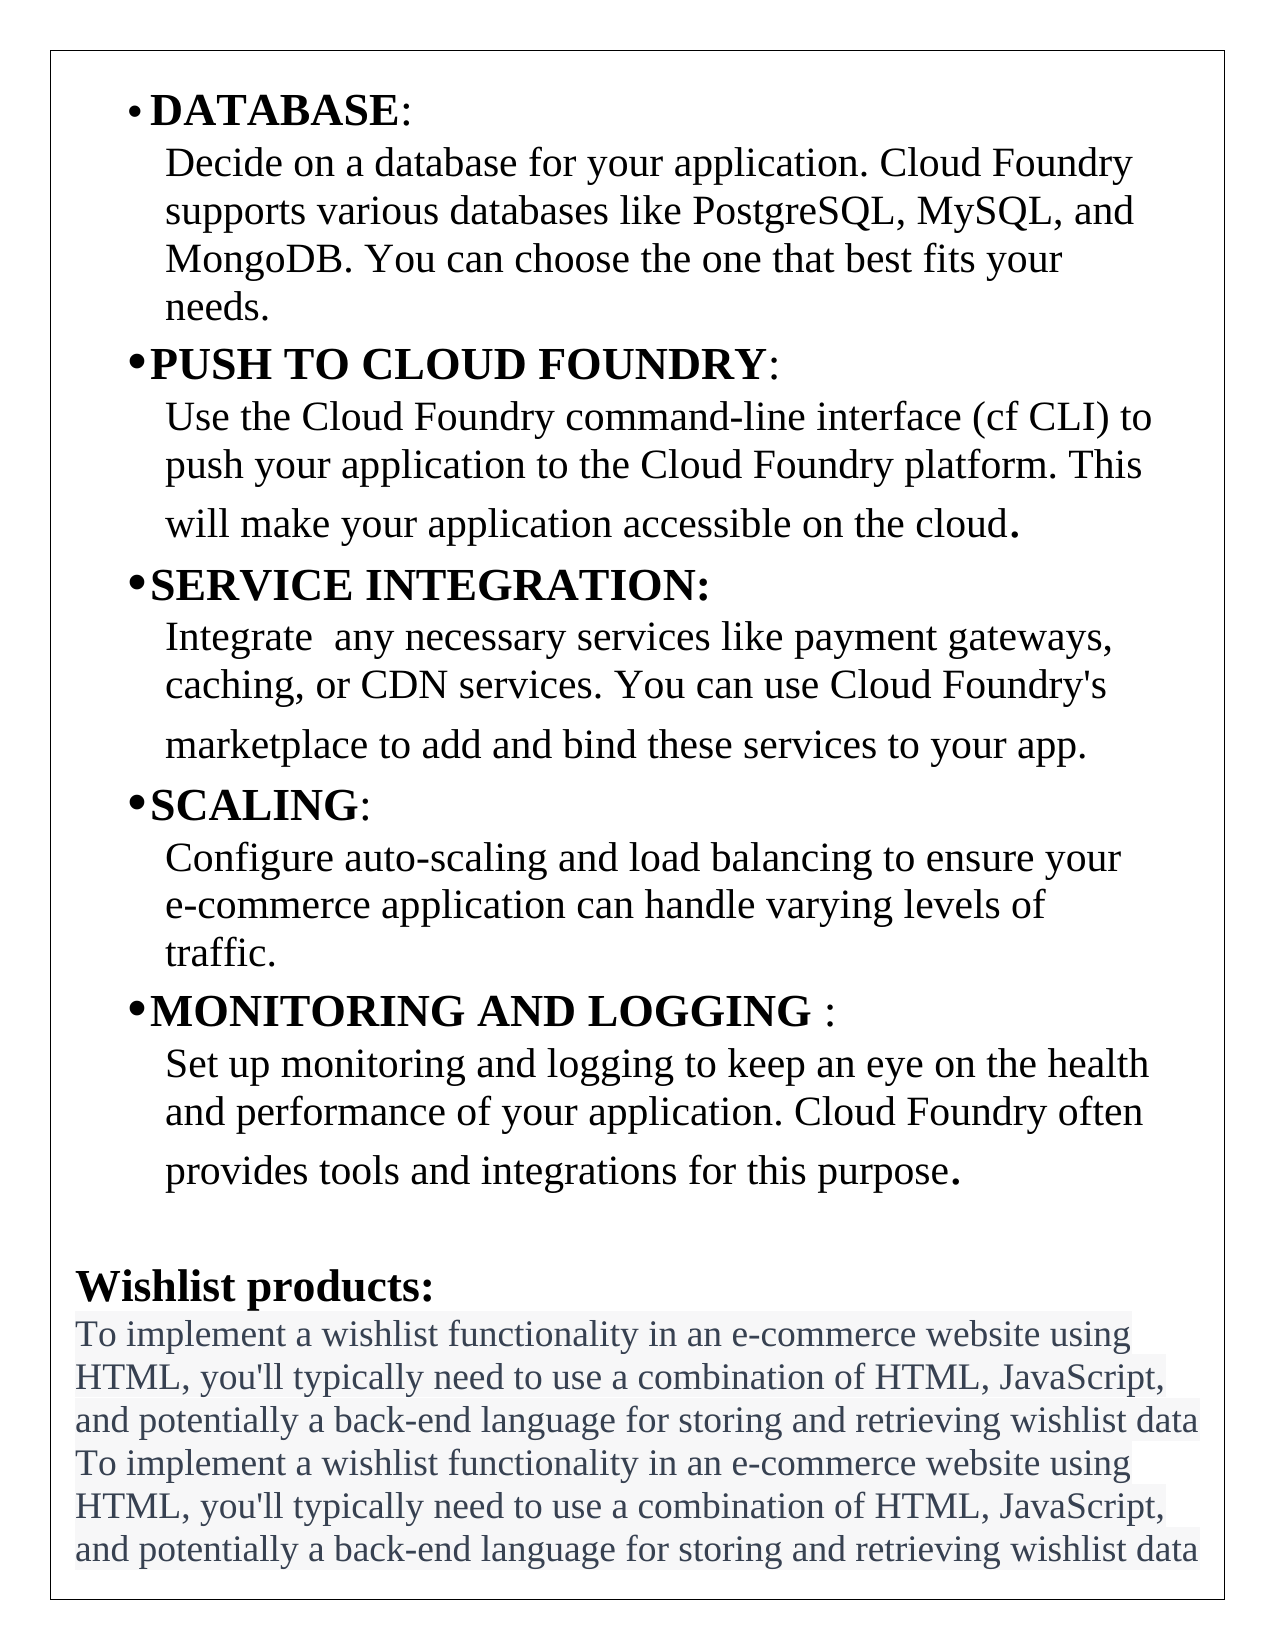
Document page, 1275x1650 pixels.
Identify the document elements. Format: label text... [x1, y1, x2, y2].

text Wishlist products: [75, 1258, 1200, 1311]
list DATABASE: Decide on a database for your application. Cloud Foundry supports various databases like PostgreSQL, MySQL, and MongoDB. You can choose the one that best fits your needs. [127, 75, 1155, 329]
list MONITORING AND LOGGING : Set up monitoring and logging to keep an eye on the health and performance of your application. Cloud Foundry often provides tools and integrations for this purpose. [127, 976, 1155, 1196]
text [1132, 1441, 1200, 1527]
list SERVICE INTEGRATION: Integrate any necessary services like payment gateways, caching, or CDN services. You can use Cloud Foundry's marketplace to add and bind these services to your app. [127, 549, 1155, 770]
list PUSH TO CLOUD FOUNDRY: Use the Cloud Foundry command-line interface (cf CLI) to push your application to the Cloud Foundry platform. This will make your application accessible on the cloud. [127, 329, 1155, 549]
text To implement a wishlist functionality in an e-commerce website using HTML, you'll typically need to use a combination of HTML, JavaScript, and potentially a back-end language for storing and retrieving wishlist data To implement a wishlist functionality in an e-commerce website using HTML, you'll typically need to use a combination of HTML, JavaScript, and potentially a back-end language for storing and retrieving wishlist data [75, 1311, 1200, 1398]
list SCALING: Configure auto-scaling and load balancing to ensure your e-commerce application can handle varying levels of traffic. [127, 770, 1155, 976]
